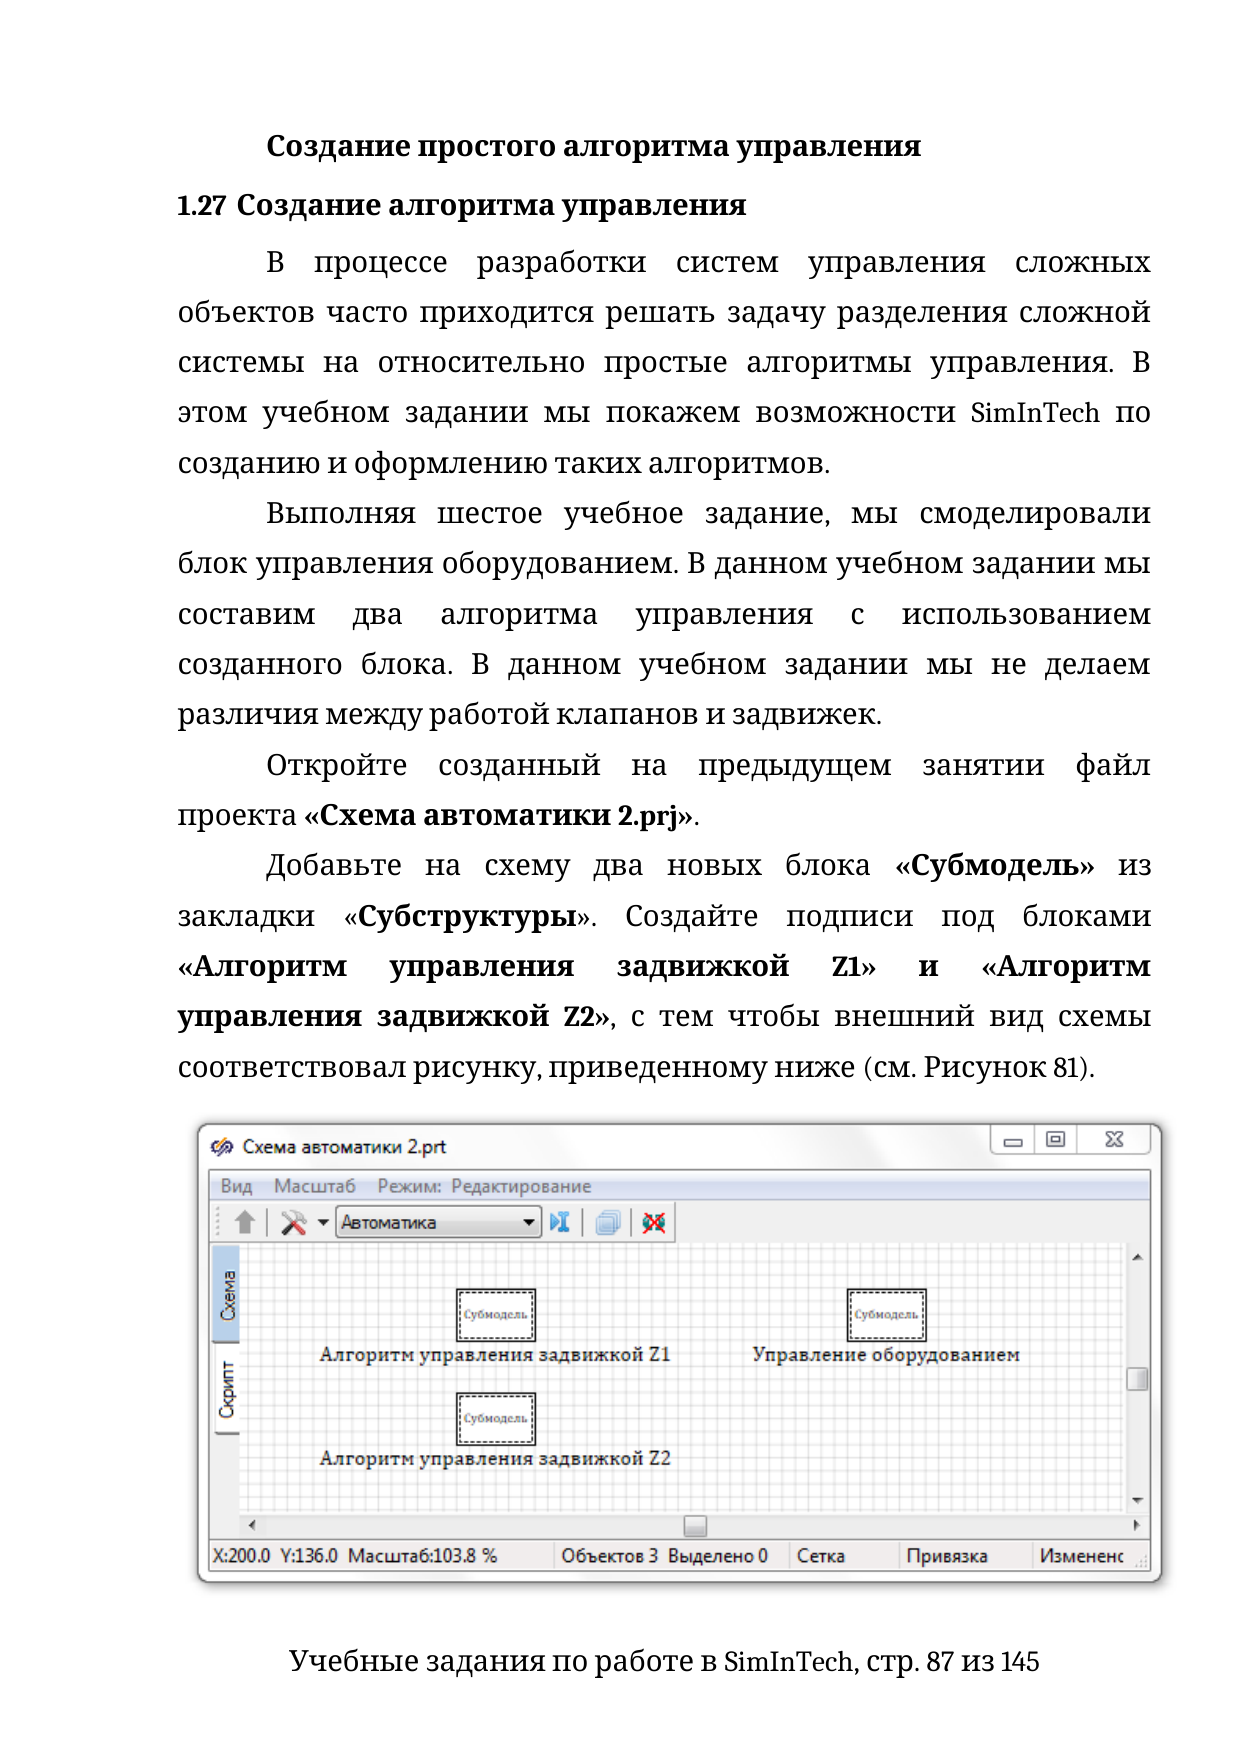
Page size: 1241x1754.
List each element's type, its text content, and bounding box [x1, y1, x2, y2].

text В процессе разработки систем управления сложных объектов часто приходится решать задачу разделения сложной системы на относительно простые алгоритмы управления. В этом учебном задании мы покажем возможности SimInTech по созданию и оформлению таких алгоритмов. [177, 246, 1152, 481]
text Откройте созданный на предыдущем занятии файл проекта «Схема автоматики 2.prj». [177, 749, 1152, 833]
text Выполняя шестое учебное задание, мы смоделировали блок управления оборудованием. В данном учебном задании мы составим два алгоритма управления с использованием созданного блока. В данном учебном задании мы не делаем различия между работой клапанов и задвижек. [177, 497, 1152, 732]
subtitle Создание простого алгоритма управления [177, 131, 1152, 164]
subtitle Создание алгоритма управления [177, 189, 1152, 223]
picture [177, 1101, 1183, 1602]
